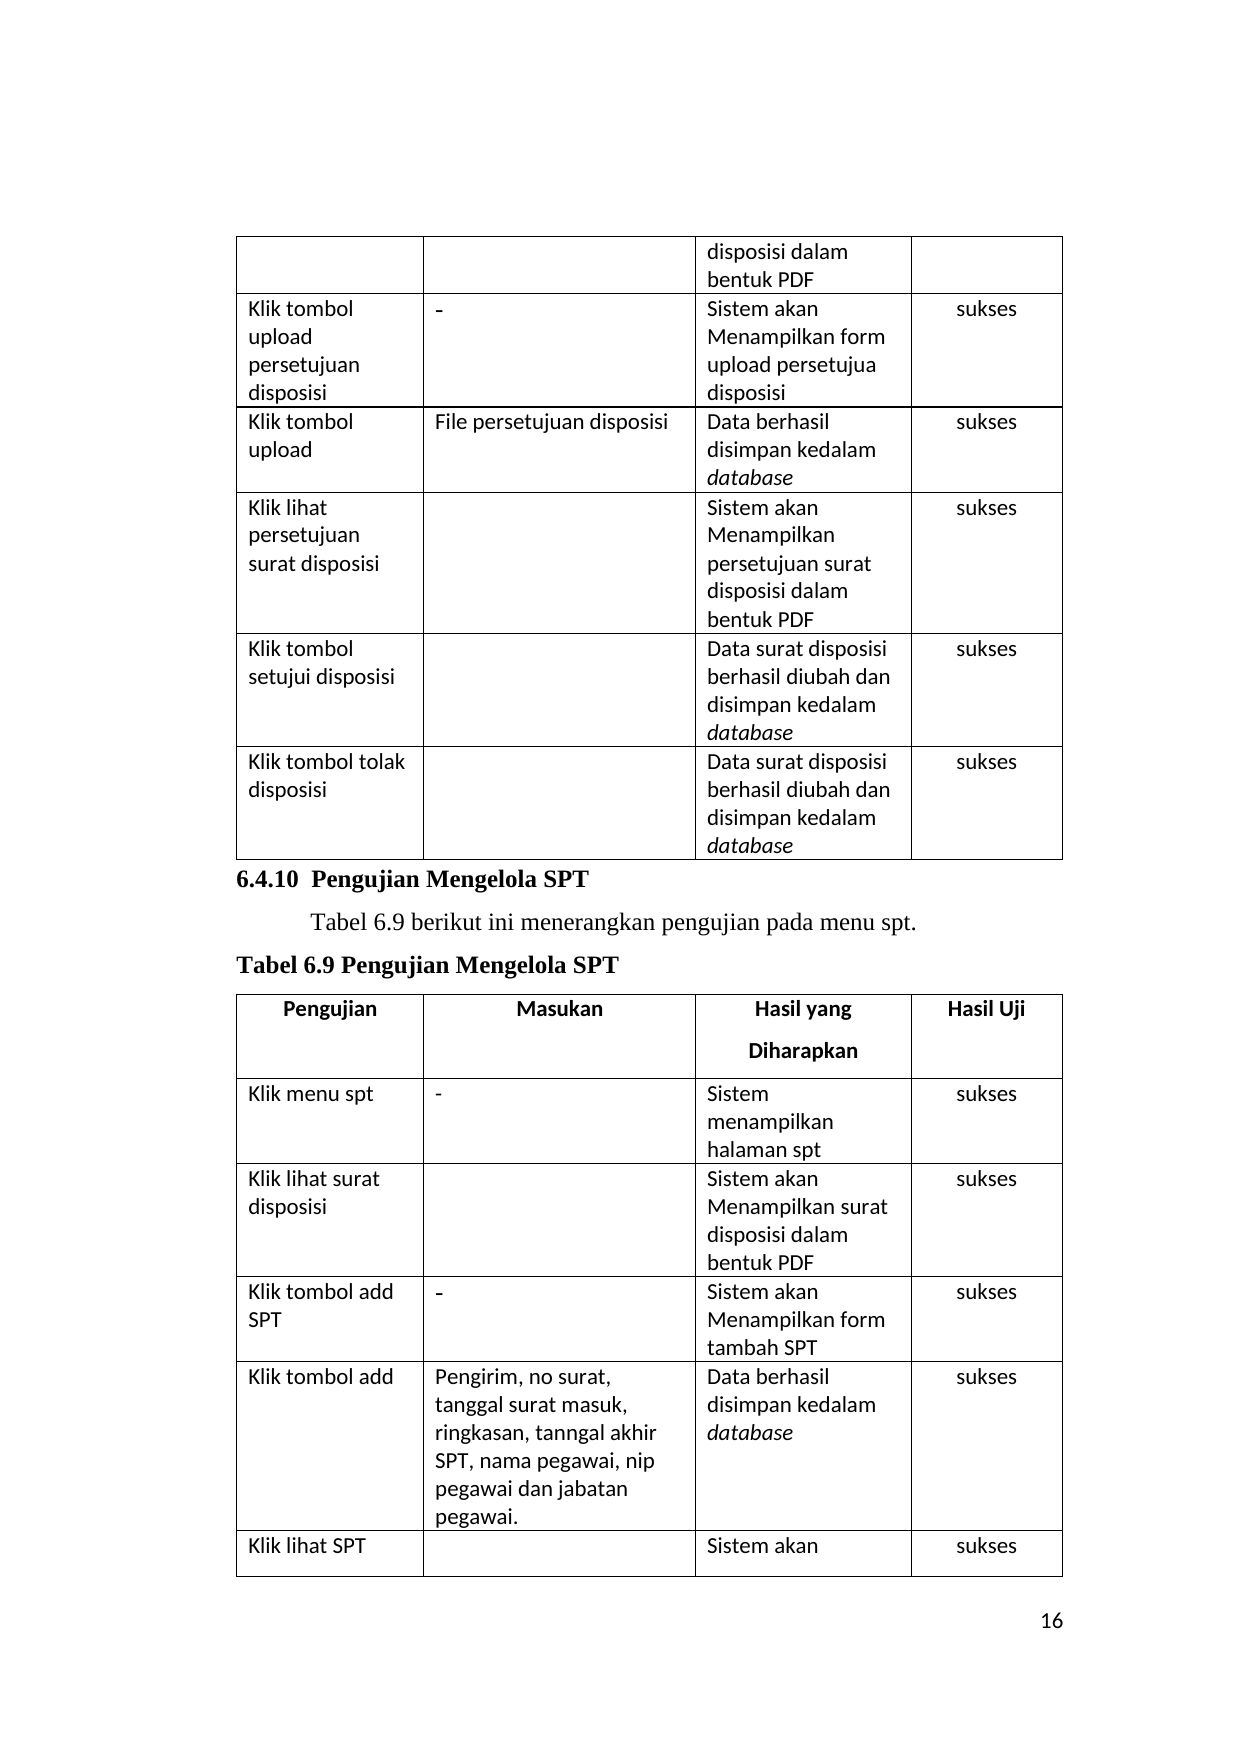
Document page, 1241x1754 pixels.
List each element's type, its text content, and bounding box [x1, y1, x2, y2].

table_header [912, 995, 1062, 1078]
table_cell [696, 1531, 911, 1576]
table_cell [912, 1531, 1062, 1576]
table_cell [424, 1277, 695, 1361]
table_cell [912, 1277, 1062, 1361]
text Tabel 6.9 Pengujian Mengelola SPT [236, 950, 1063, 979]
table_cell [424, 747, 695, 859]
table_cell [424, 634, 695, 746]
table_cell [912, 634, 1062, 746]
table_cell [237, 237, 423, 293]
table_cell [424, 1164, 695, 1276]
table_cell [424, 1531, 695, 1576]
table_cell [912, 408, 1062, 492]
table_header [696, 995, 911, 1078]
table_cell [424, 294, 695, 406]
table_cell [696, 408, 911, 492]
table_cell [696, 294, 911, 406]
text Tabel 6.9 berikut ini menerangkan pengujian pada menu spt. [236, 907, 1063, 936]
subtitle Pengujian Mengelola SPT [236, 864, 1063, 893]
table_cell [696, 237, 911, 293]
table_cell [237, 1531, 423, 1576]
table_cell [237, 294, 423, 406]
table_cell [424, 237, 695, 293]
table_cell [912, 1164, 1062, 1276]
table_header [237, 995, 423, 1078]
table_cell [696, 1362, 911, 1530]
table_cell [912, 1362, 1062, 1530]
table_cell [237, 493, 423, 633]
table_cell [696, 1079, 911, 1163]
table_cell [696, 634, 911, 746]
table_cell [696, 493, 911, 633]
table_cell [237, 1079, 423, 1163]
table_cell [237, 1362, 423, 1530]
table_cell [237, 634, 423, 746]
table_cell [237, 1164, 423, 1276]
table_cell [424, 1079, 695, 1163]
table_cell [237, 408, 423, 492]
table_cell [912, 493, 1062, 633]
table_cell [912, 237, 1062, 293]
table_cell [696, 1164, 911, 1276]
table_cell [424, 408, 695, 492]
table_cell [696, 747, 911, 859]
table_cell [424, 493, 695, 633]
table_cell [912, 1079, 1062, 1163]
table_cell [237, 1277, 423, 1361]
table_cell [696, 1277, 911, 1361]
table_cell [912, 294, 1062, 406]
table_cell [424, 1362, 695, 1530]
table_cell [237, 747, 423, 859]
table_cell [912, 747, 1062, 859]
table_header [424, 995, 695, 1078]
